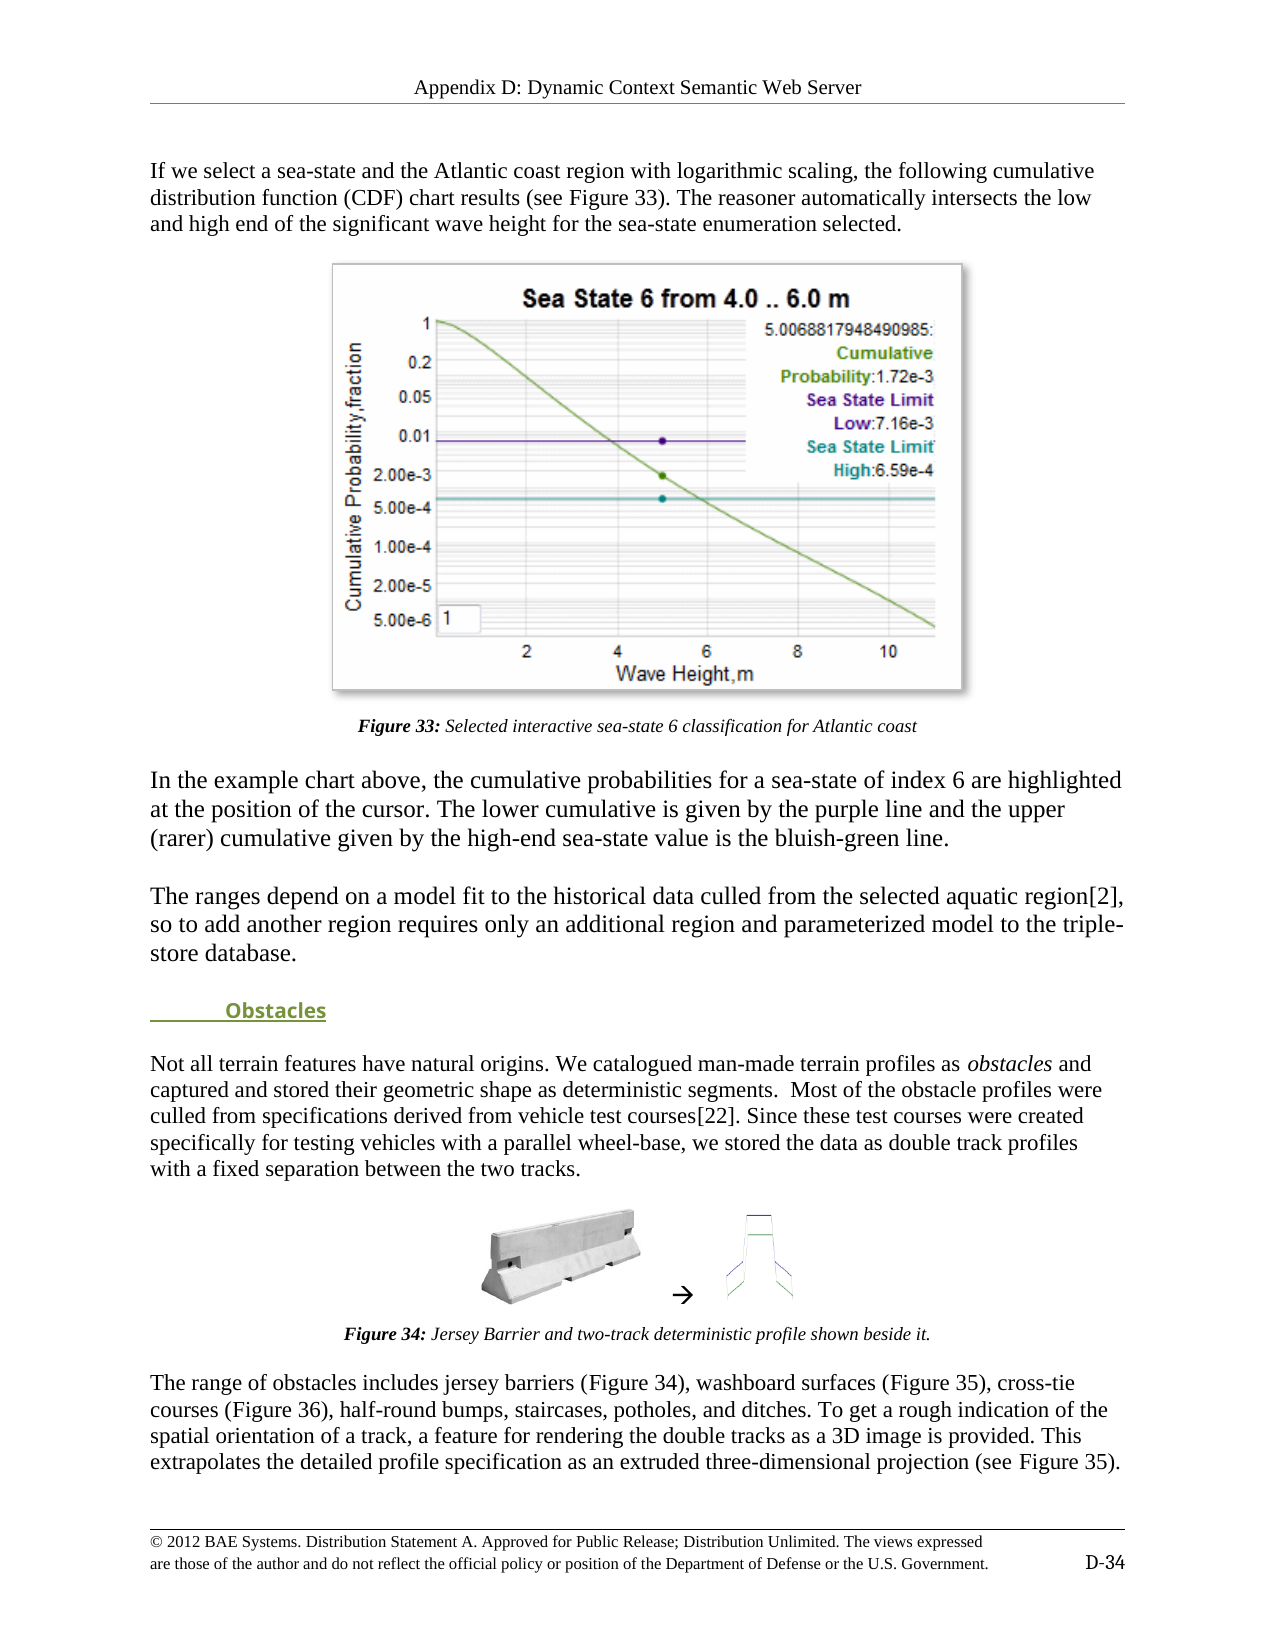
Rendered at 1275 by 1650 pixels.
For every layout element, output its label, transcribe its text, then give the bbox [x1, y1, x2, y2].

text Not all terrain features have natural origins. We catalogued man-made terrain profiles as obstacles and captured and stored their geometric shape as deterministic segments. Most of the obstacle profiles were culled from specifications derived from vehicle test courses[22]. Since these test courses were created specifically for testing vehicles with a parallel wheel-base, we stored the data as double track profiles with a fixed separation between the two tracks. [150, 1050, 1125, 1181]
subtitle Obstacles [150, 996, 1125, 1025]
text Figure 34: Jersey Barrier and two-track deterministic profile shown beside it. [225, 1323, 1050, 1344]
text The ranges depend on a model fit to the historical data culled from the selected aquatic region[2], so to add another region requires only an additional region and parameterized model to the triple-store database. [150, 881, 1125, 967]
picture [333, 265, 961, 689]
text If we select a sea-state and the Atlantic coast region with logarithmic scaling, the following cumulative distribution function (CDF) chart results (see Figure 33). The reasoner automatically intersects the low and high end of the significant wave height for the sea-state enumeration selected. [150, 157, 1125, 236]
text The range of obstacles includes jersey barriers (Figure 34), washboard surfaces (Figure 35), cross-tie courses (Figure 36), half-round bumps, staircases, potholes, and ditches. To get a rough indication of the spatial orientation of a track, a feature for rendering the double tracks as a 3D image is provided. This extrapolates the detailed profile specification as an extruded three-dimensional projection (see Figure 35). [150, 1369, 1125, 1475]
picture [481, 1206, 642, 1305]
text Figure 33: Selected interactive sea-state 6 classification for Atlantic coast [225, 715, 1050, 736]
text In the example chart above, the cumulative probabilities for a sea-state of index 6 are highlighted at the position of the cursor. The lower cumulative is given by the purple line and the upper (rarer) cumulative given by the high-end sea-state value is the bluish-green line. [150, 765, 1125, 852]
picture [726, 1206, 794, 1305]
